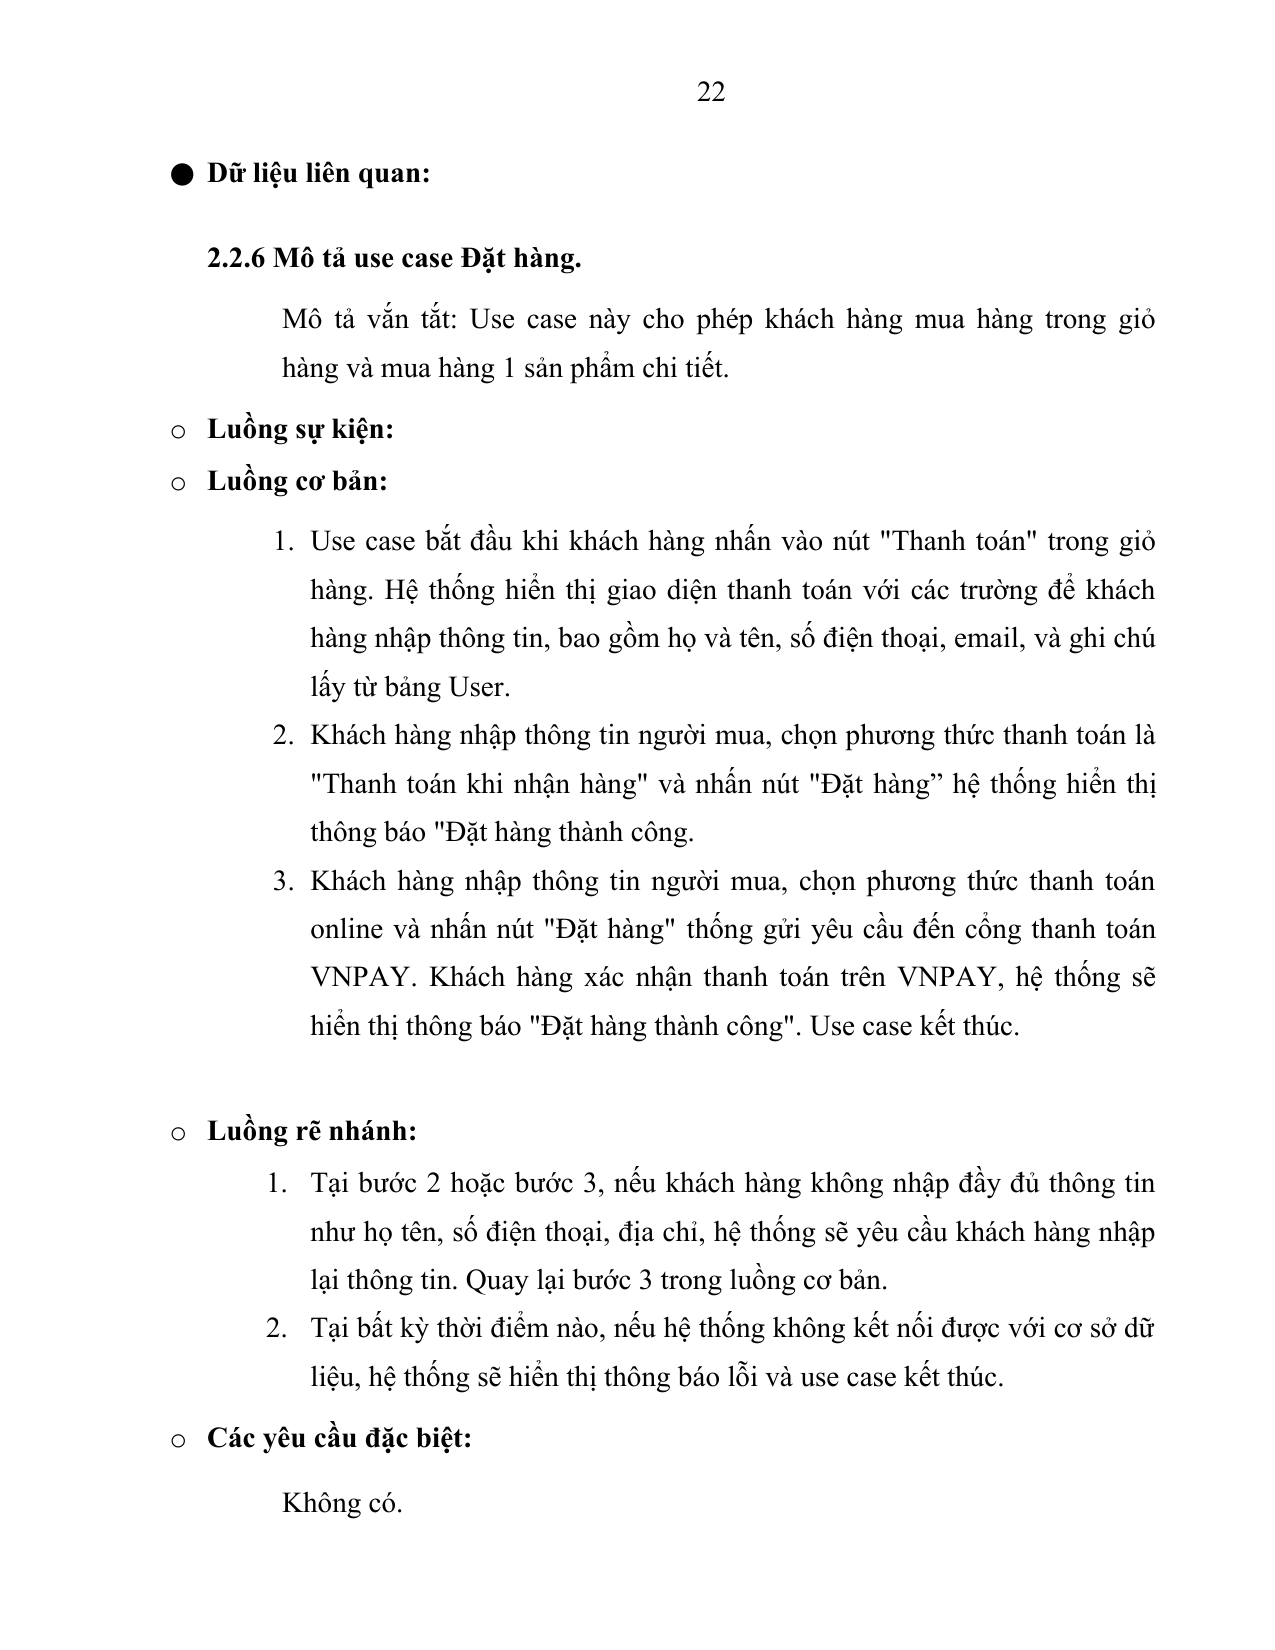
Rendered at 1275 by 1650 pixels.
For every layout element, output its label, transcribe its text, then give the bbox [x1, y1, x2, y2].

subtitle 2.2.6 Mô tả use case Đặt hàng. [207, 242, 1157, 274]
list Luồng rẽ nhánh: [169, 1114, 1157, 1149]
list Dữ liệu liên quan: [169, 139, 1157, 199]
list Luồng cơ bản: [169, 464, 1157, 499]
list Use case bắt đầu khi khách hàng nhấn vào nút "Thanh toán" trong giỏ hàng. Hệ thống hiển thị giao diện thanh toán với các trường để khách hàng nhập thông tin, bao gồm họ và tên, số điện thoại, email, và ghi chú lấy từ bảng User. [273, 525, 1157, 702]
list Khách hàng nhập thông tin người mua, chọn phương thức thanh toán online và nhấn nút "Đặt hàng" thống gửi yêu cầu đến cổng thanh toán VNPAY. Khách hàng xác nhận thanh toán trên VNPAY, hệ thống sẽ hiển thị thông báo "Đặt hàng thành công". Use case kết thúc. [273, 864, 1157, 1041]
list Khách hàng nhập thông tin người mua, chọn phương thức thanh toán là "Thanh toán khi nhận hàng" và nhấn nút "Đặt hàng” hệ thống hiển thị thông báo "Đặt hàng thành công. [273, 718, 1157, 848]
list Tại bất kỳ thời điểm nào, nếu hệ thống không kết nối được với cơ sở dữ liệu, hệ thống sẽ hiển thị thông báo lỗi và use case kết thúc. [266, 1312, 1157, 1393]
text Mô tả vắn tắt: Use case này cho phép khách hàng mua hàng trong giỏ hàng và mua hàng 1 sản phẩm chi tiết. [282, 303, 1157, 383]
list Luồng sự kiện: [169, 412, 1157, 447]
list Các yêu cầu đặc biệt: [169, 1421, 1157, 1456]
list Tại bước 2 hoặc bước 3, nếu khách hàng không nhập đầy đủ thông tin như họ tên, số điện thoại, địa chỉ, hệ thống sẽ yêu cầu khách hàng nhập lại thông tin. Quay lại bước 3 trong luồng cơ bản. [266, 1167, 1157, 1296]
text Không có. [207, 1486, 1157, 1518]
